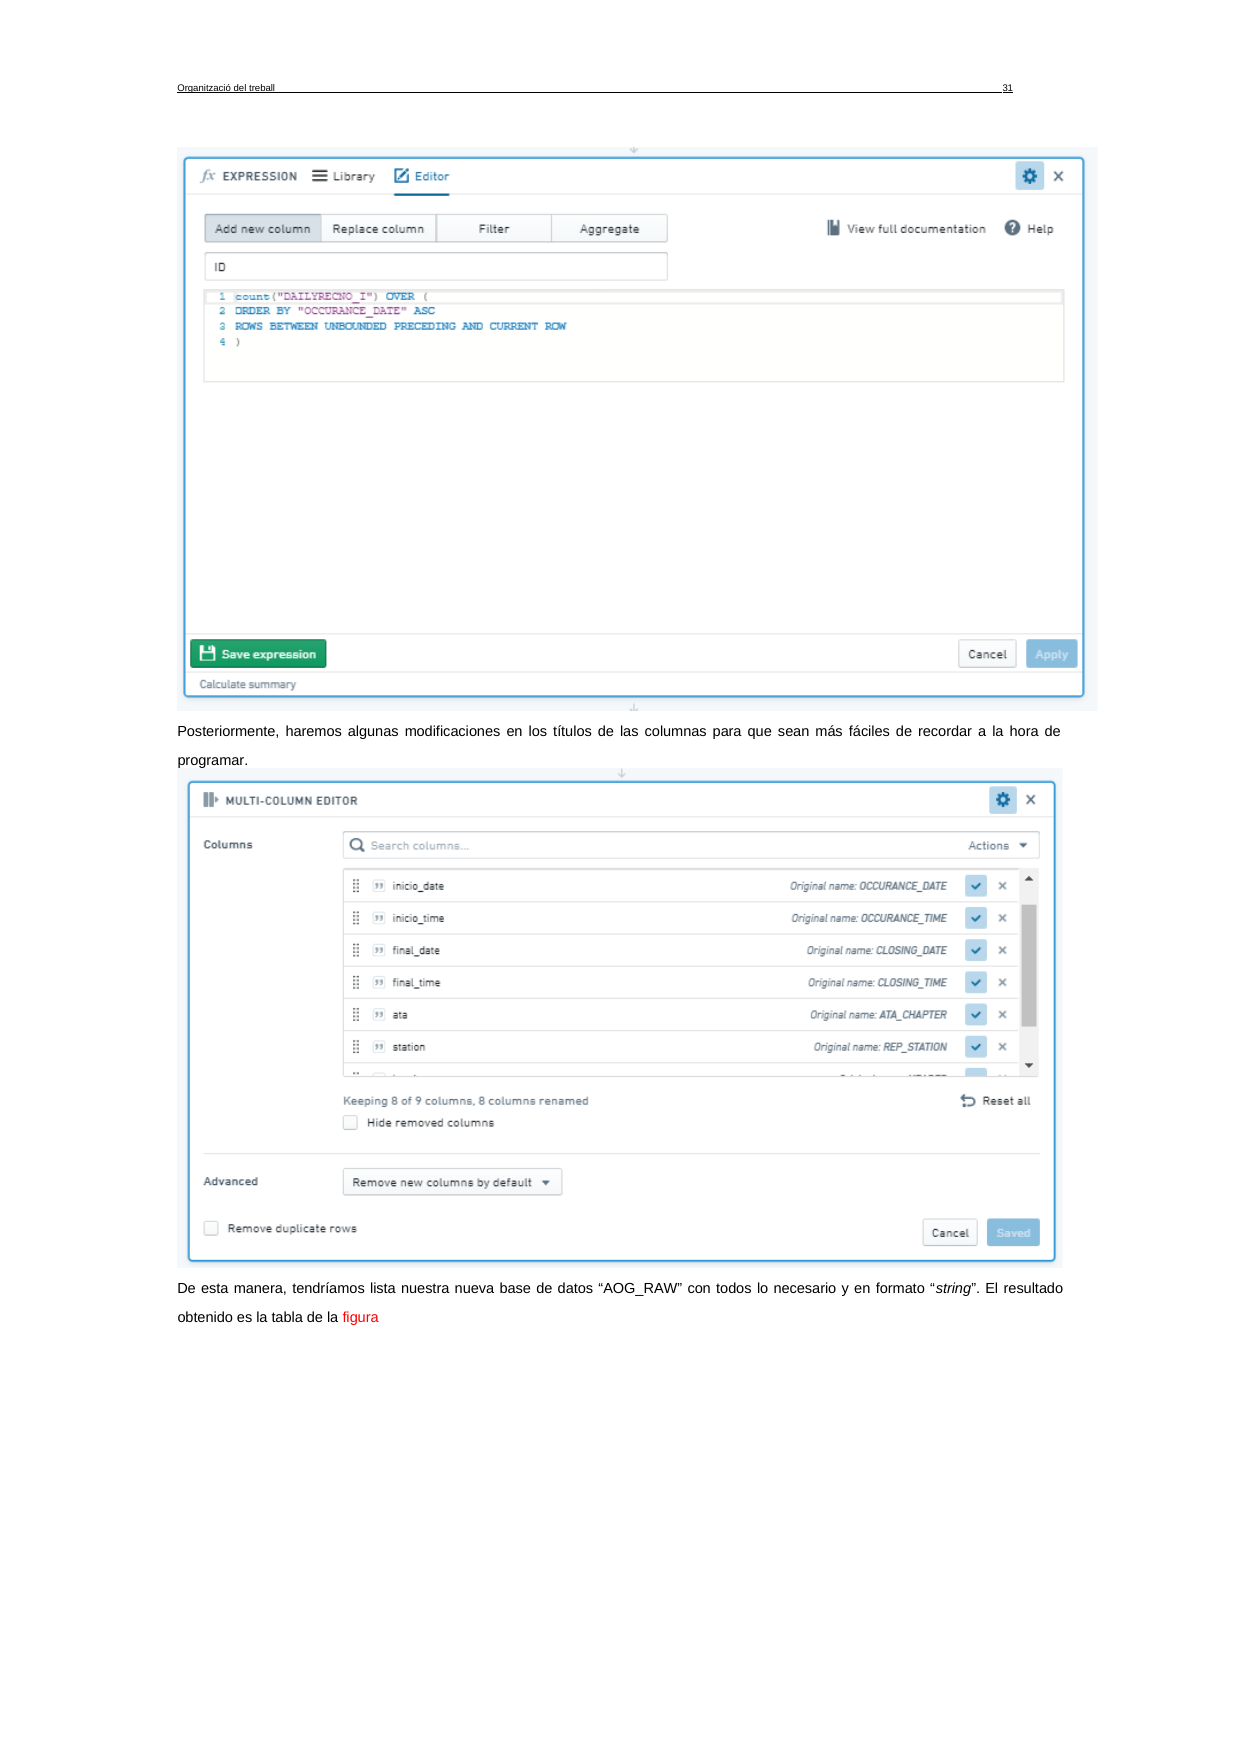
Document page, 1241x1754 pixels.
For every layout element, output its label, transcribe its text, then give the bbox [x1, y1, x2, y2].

text De esta manera, tendríamos lista nuestra nueva base de datos “AOG_RAW” con todos lo necesario y en formato “string”. El resultado obtenido es la tabla de la figura [177, 1268, 1063, 1325]
picture [177, 768, 1063, 1268]
picture [177, 147, 1098, 711]
text Posteriormente, haremos algunas modificaciones en los títulos de las columnas para que sean más fáciles de recordar a la hora de programar. [177, 711, 1063, 768]
